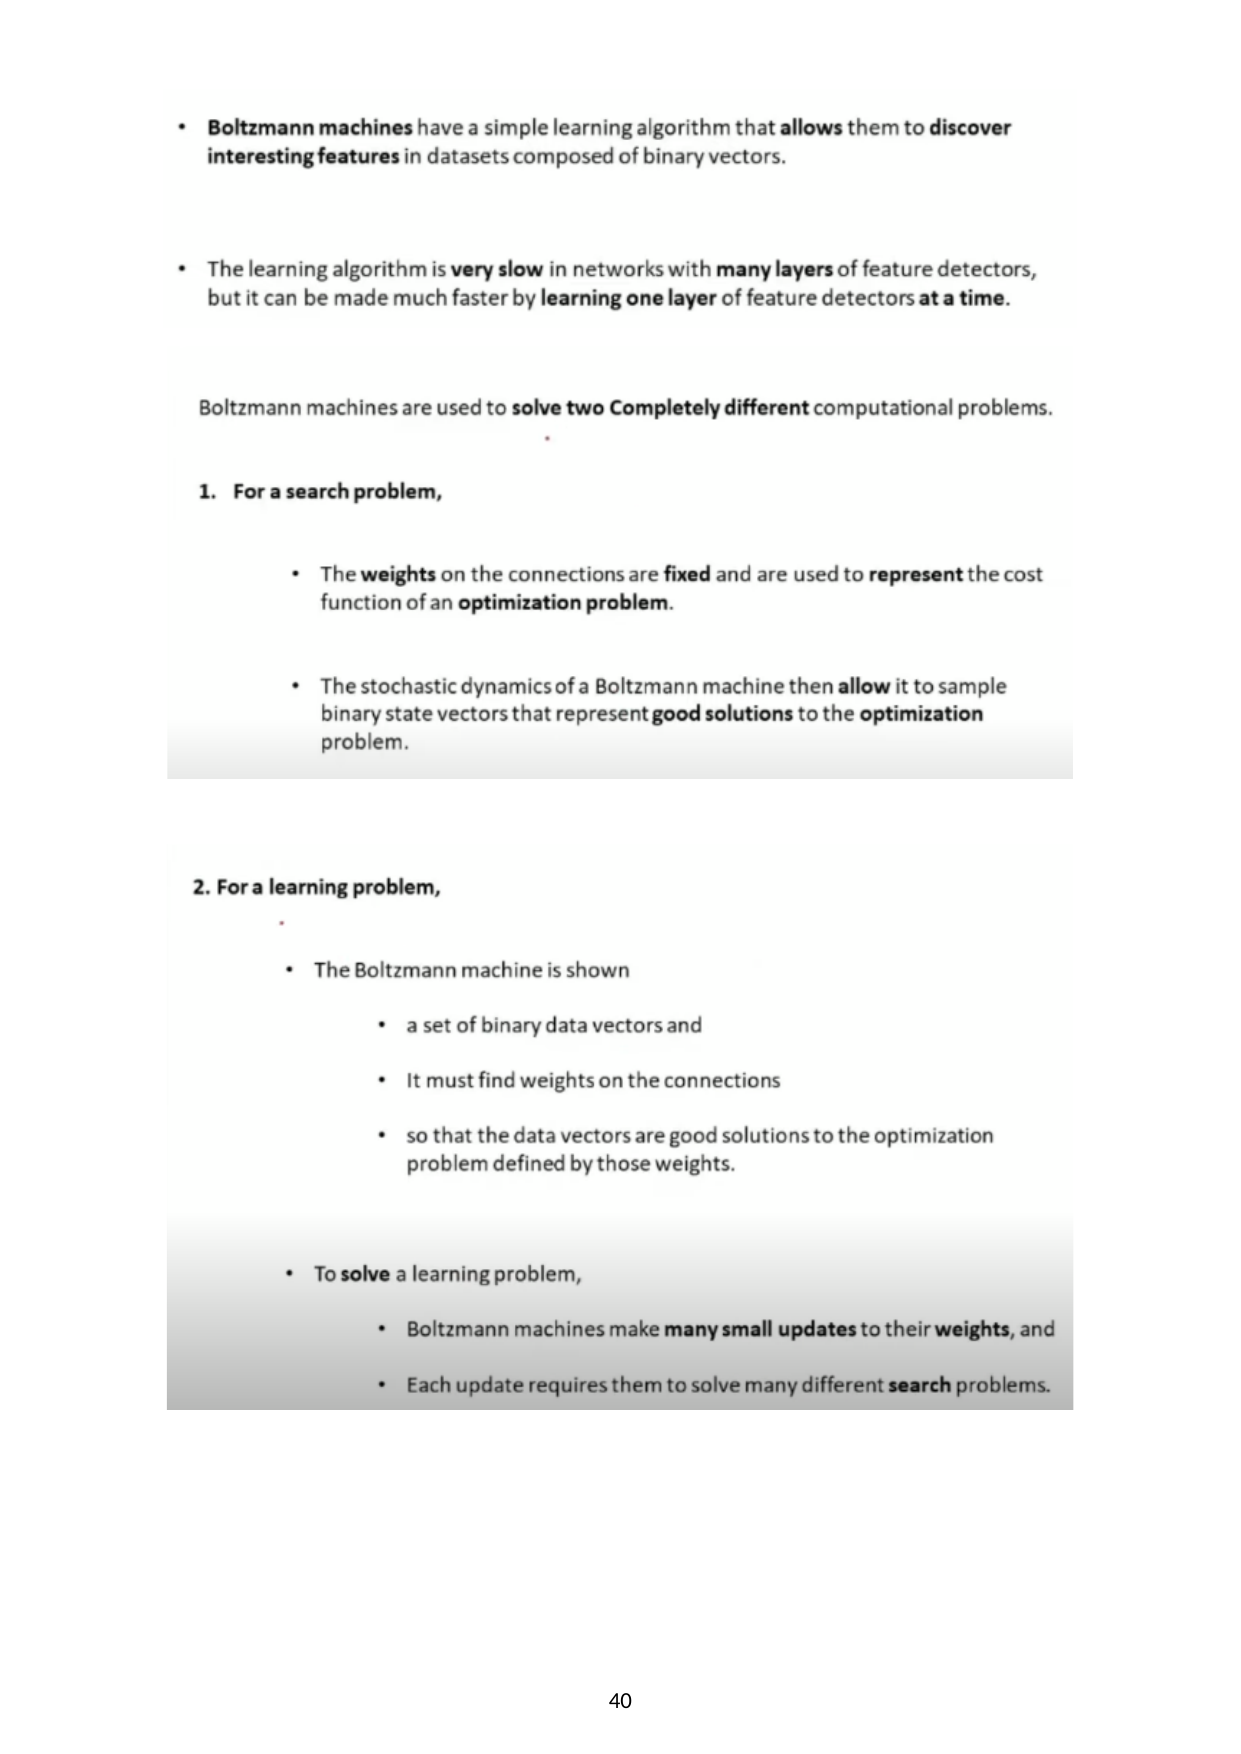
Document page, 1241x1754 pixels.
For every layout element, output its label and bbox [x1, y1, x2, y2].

picture [166, 844, 1074, 1410]
picture [163, 89, 1077, 328]
picture [167, 346, 1073, 779]
